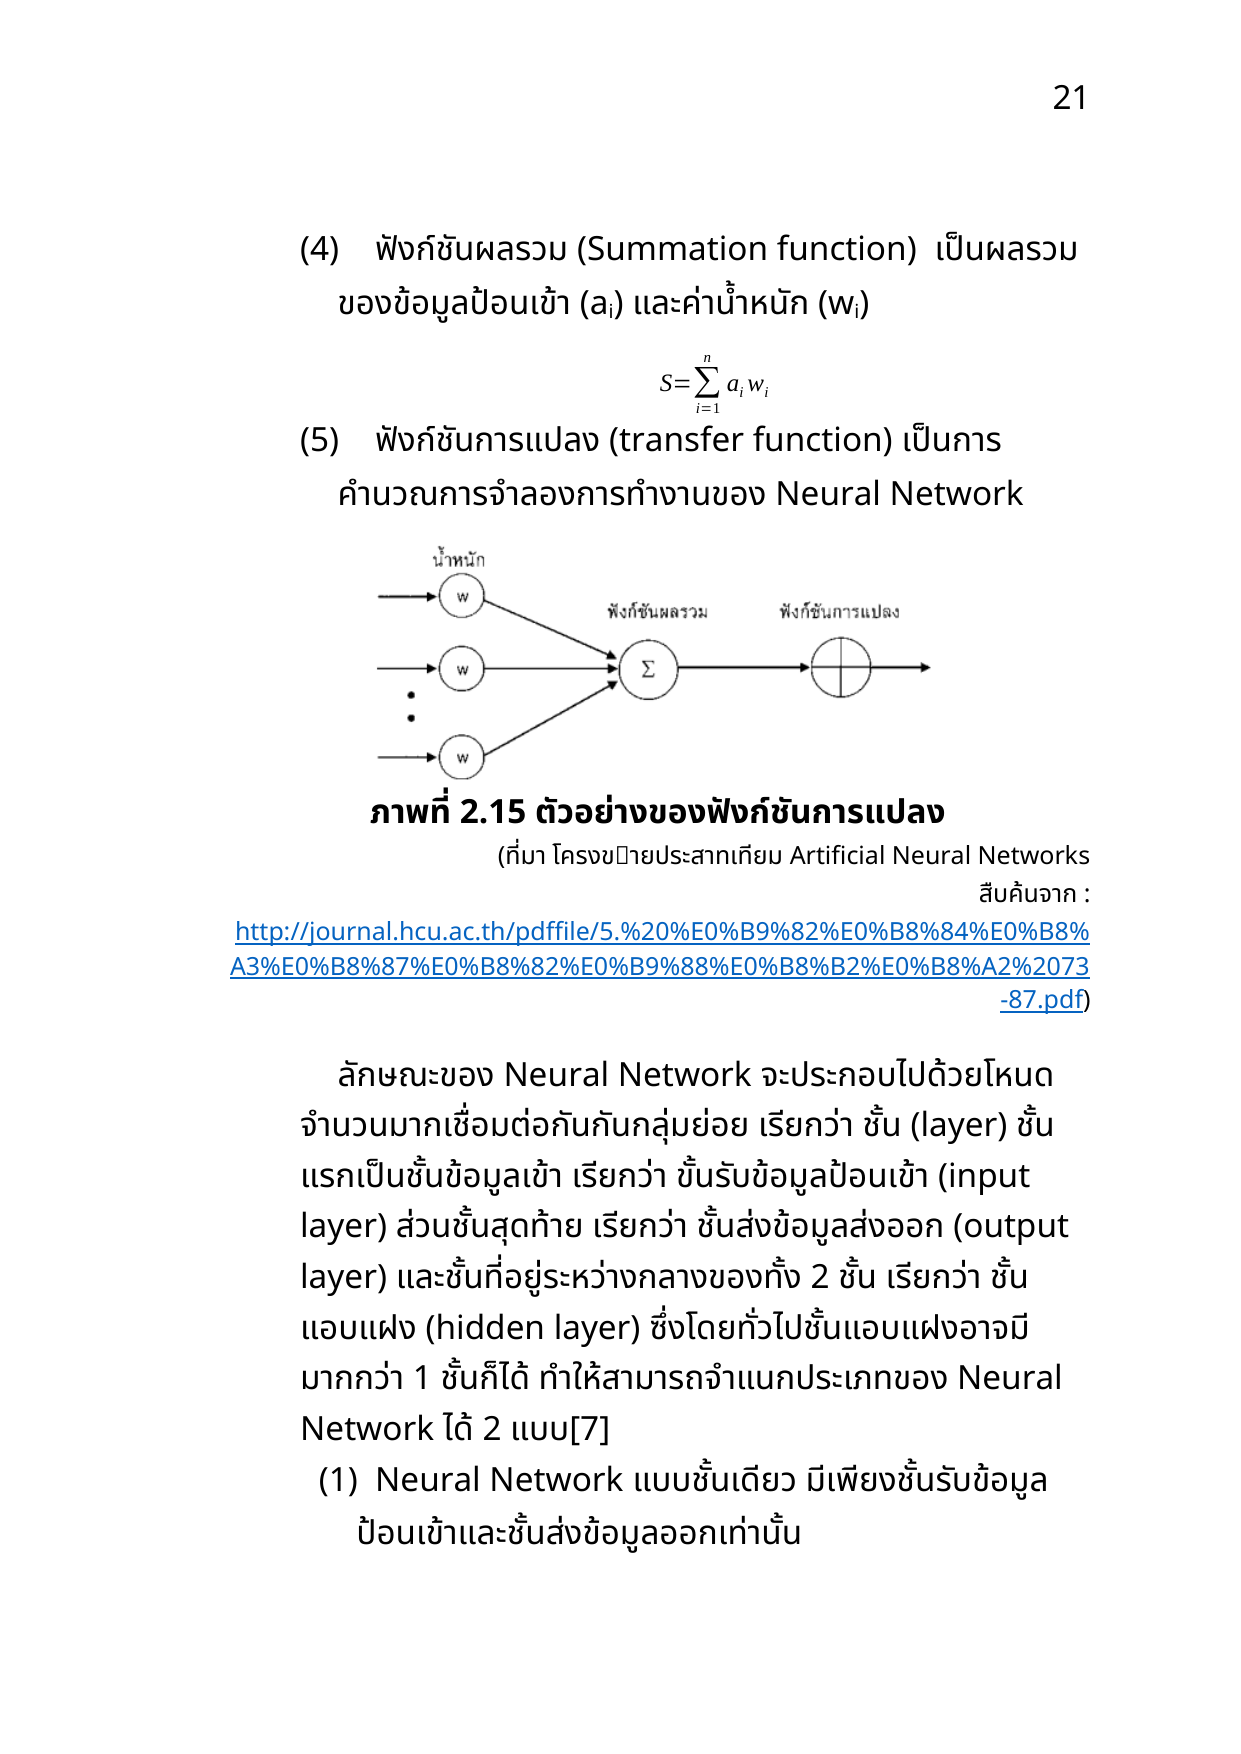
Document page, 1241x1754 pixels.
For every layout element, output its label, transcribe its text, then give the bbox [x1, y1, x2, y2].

picture [365, 540, 950, 788]
list ฟังก์ชันผลรวม (Summation function) เป็นผลรวมของข้อมูลป้อนเข้า (ai) และค่าน้ำหนัก (wi) [300, 225, 1090, 329]
text ลักษณะของ Neural Network จะประกอบไปด้วยโหนดจำนวนมากเชื่อมต่อกันกันกลุ่มย่อย เรียกว่า ชั้น (layer) ชั้นแรกเป็นชั้นข้อมูลเข้า เรียกว่า ขั้นรับข้อมูลป้อนเข้า (input layer) ส่วนชั้นสุดท้าย เรียกว่า ชั้นส่งข้อมูลส่งออก (output layer) และชั้นที่อยู่ระหว่างกลางของทั้ง 2 ชั้น เรียกว่า ชั้นแอบแฝง (hidden layer) ซึ่งโดยทั่วไปชั้นแอบแฝงอาจมีมากกว่า 1 ชั้นก็ได้ ทำให้สามารถจำแนกประเภทของ Neural Network ได้ 2 แบบ[7] [300, 1050, 1090, 1455]
text สืบค้นจาก : http://journal.hcu.ac.th/pdffile/5.%20%E0%B9%82%E0%B8%84%E0%B8%A3%E0%B8%87%E0%B8%82%E0%B9%88%E0%B8%B2%E0%B8%A2%2073-87.pdf) [225, 876, 1090, 1016]
list ฟังก์ชันการแปลง (transfer function) เป็นการคำนวณการจำลองการทำงานของ Neural Network [300, 416, 1090, 521]
list Neural Network แบบชั้นเดียว มีเพียงชั้นรับข้อมูลป้อนเข้าและชั้นส่งข้อมูลออกเท่านั้น [319, 1455, 1090, 1559]
text (ที่มา โครงขายประสาทเทียม Artificial Neural Networks [225, 838, 1090, 876]
text ภาพที่ 2.15 ตัวอย่างของฟังก์ชันการแปลง [225, 787, 1090, 838]
